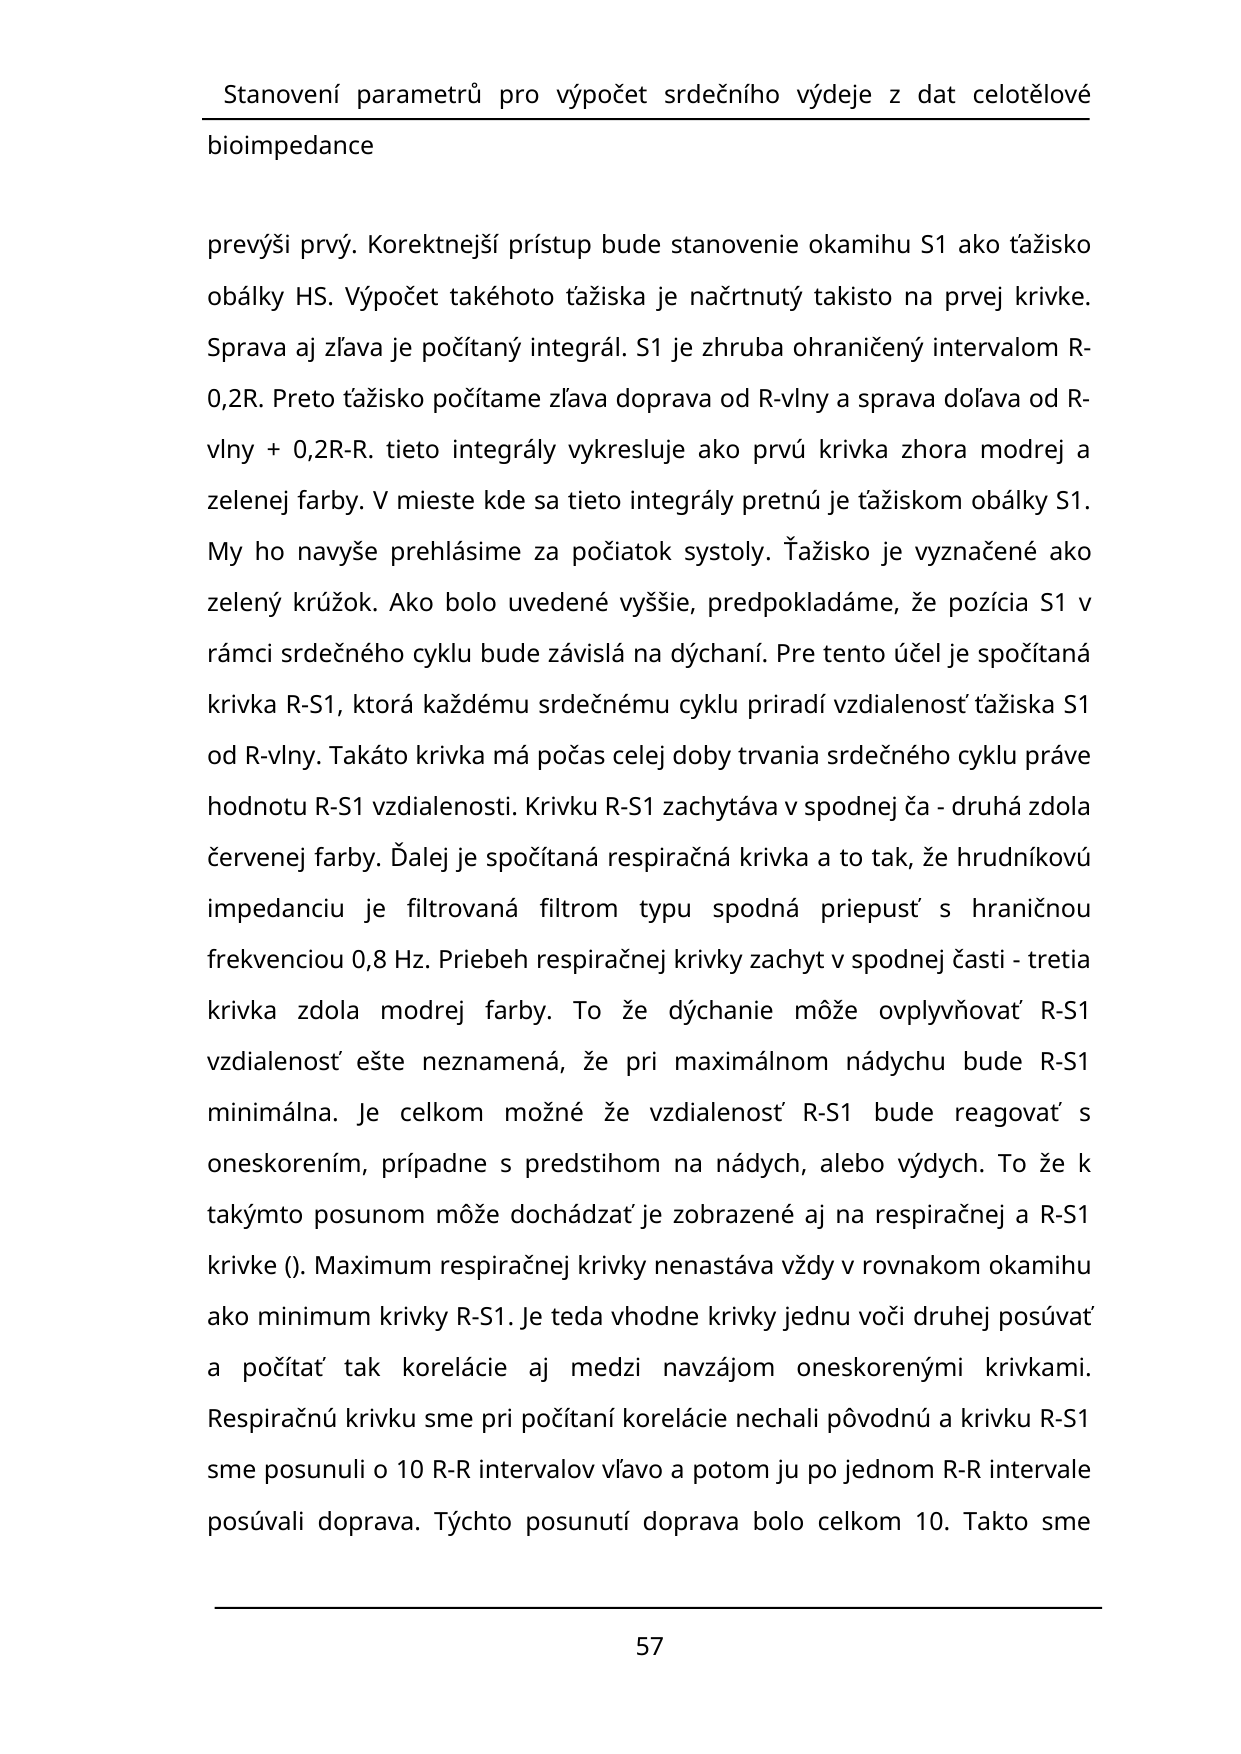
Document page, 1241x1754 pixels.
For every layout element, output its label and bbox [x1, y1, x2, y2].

text [207, 227, 1092, 1537]
